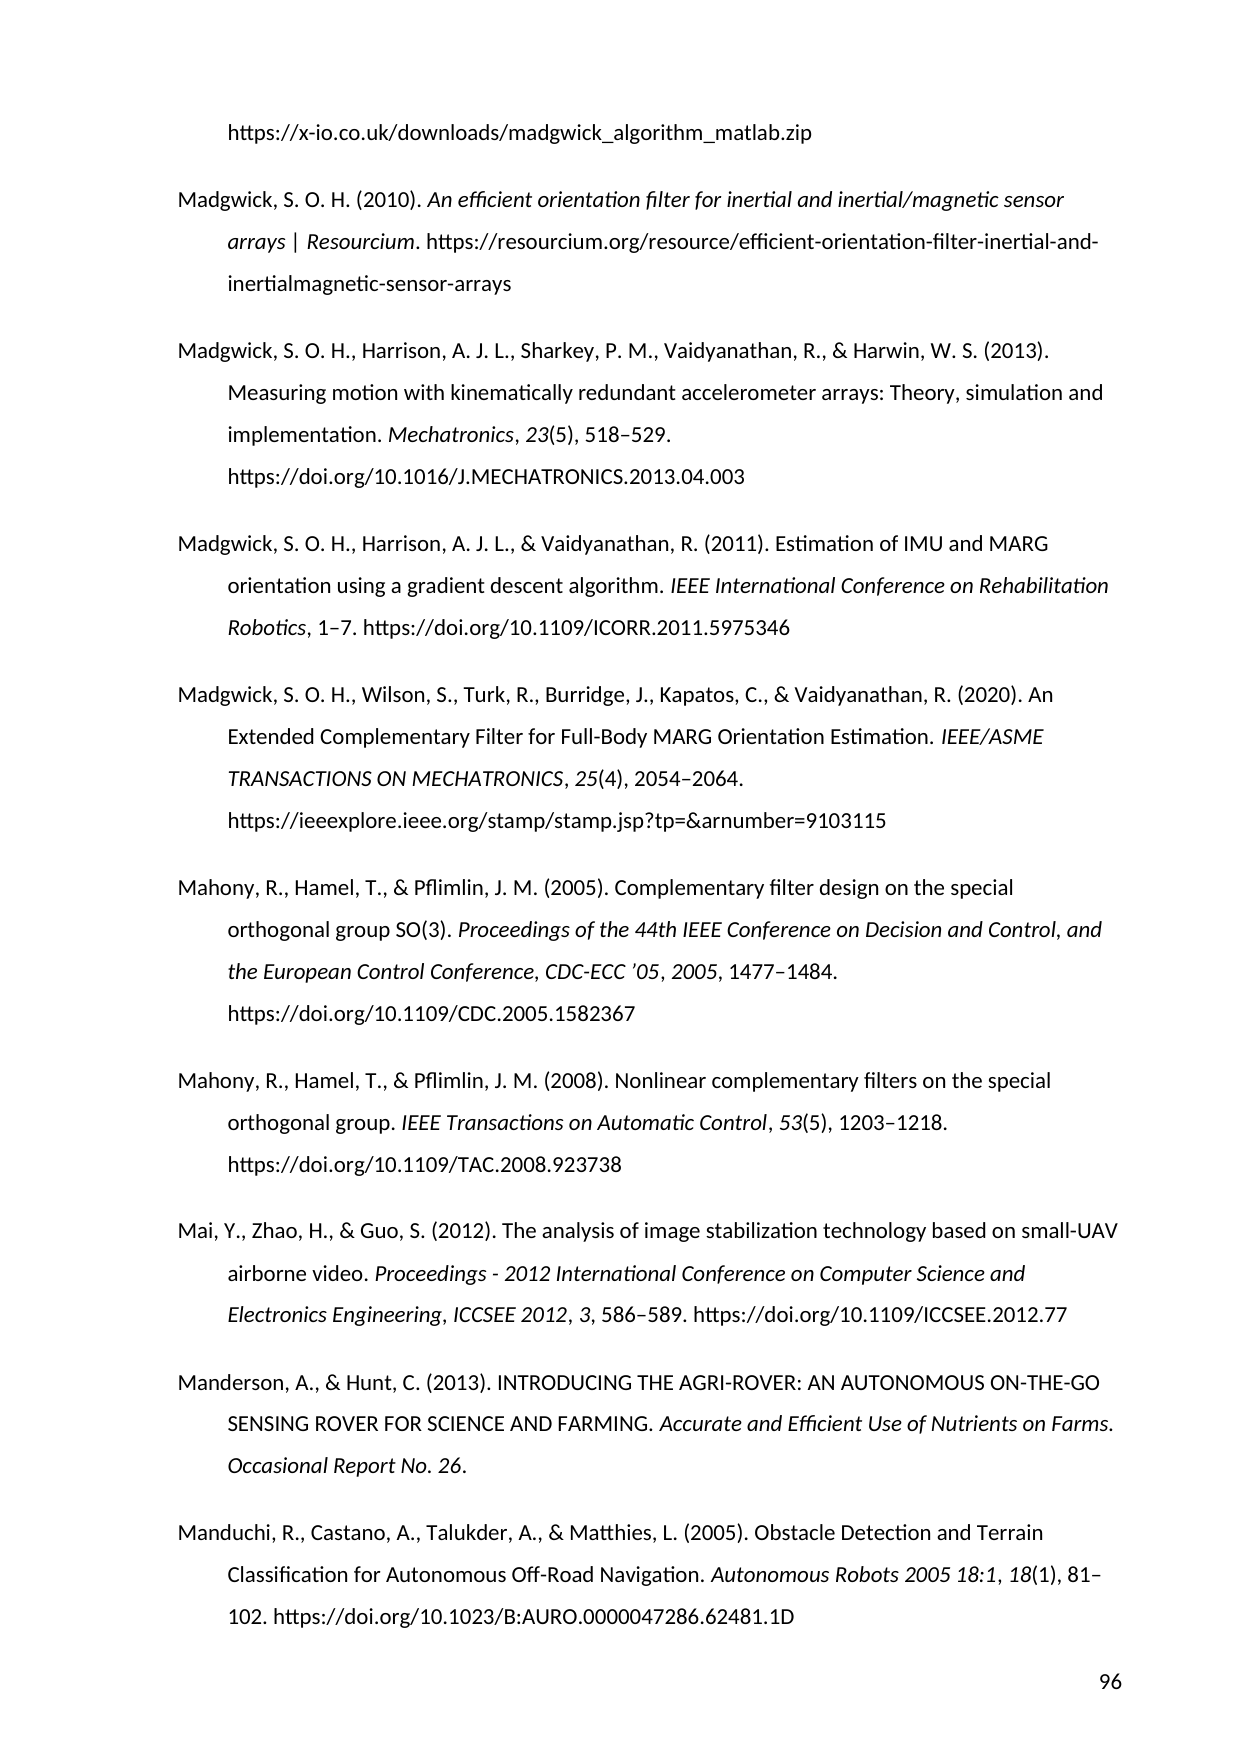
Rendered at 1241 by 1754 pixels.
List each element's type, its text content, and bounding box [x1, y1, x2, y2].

text Madgwick, S. O. H., Wilson, S., Turk, R., Burridge, J., Kapatos, C., & Vaidyanathan, R. (2020). An Extended Complementary Filter for Full-Body MARG Orientation Estimation. IEEE/ASME TRANSACTIONS ON MECHATRONICS, 25(4), 2054–2064. https://ieeexplore.ieee.org/stamp/stamp.jsp?tp=&arnumber=9103115 [177, 680, 1122, 834]
text Mahony, R., Hamel, T., & Pflimlin, J. M. (2005). Complementary filter design on the special orthogonal group SO(3). Proceedings of the 44th IEEE Conference on Decision and Control, and the European Control Conference, CDC-ECC ’05, 2005, 1477–1484. https://doi.org/10.1109/CDC.2005.1582367 [177, 873, 1122, 1027]
text Madgwick, S. O. H. (2010). An efficient orientation filter for inertial and inertial/magnetic sensor arrays | Resourcium. https://resourcium.org/resource/efficient-orientation-filter-inertial-and-inertialmagnetic-sensor-arrays [177, 185, 1122, 297]
text Manduchi, R., Castano, A., Talukder, A., & Matthies, L. (2005). Obstacle Detection and Terrain Classification for Autonomous Off-Road Navigation. Autonomous Robots 2005 18:1, 18(1), 81–102. https://doi.org/10.1023/B:AURO.0000047286.62481.1D [177, 1518, 1122, 1631]
text Madgwick, S. O. H., Harrison, A. J. L., Sharkey, P. M., Vaidyanathan, R., & Harwin, W. S. (2013). Measuring motion with kinematically redundant accelerometer arrays: Theory, simulation and implementation. Mechatronics, 23(5), 518–529. https://doi.org/10.1016/J.MECHATRONICS.2013.04.003 [177, 336, 1122, 490]
text Manderson, A., & Hunt, C. (2013). INTRODUCING THE AGRI-ROVER: AN AUTONOMOUS ON-THE-GO SENSING ROVER FOR SCIENCE AND FARMING. Accurate and Efficient Use of Nutrients on Farms. Occasional Report No. 26. [177, 1368, 1122, 1479]
text Madgwick, S. O. H., Harrison, A. J. L., & Vaidyanathan, R. (2011). Estimation of IMU and MARG orientation using a gradient descent algorithm. IEEE International Conference on Rehabilitation Robotics, 1–7. https://doi.org/10.1109/ICORR.2011.5975346 [177, 529, 1122, 641]
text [177, 118, 1122, 146]
text Mai, Y., Zhao, H., & Guo, S. (2012). The analysis of image stabilization technology based on small-UAV airborne video. Proceedings - 2012 International Conference on Computer Science and Electronics Engineering, ICCSEE 2012, 3, 586–589. https://doi.org/10.1109/ICCSEE.2012.77 [177, 1217, 1122, 1329]
text Mahony, R., Hamel, T., & Pflimlin, J. M. (2008). Nonlinear complementary filters on the special orthogonal group. IEEE Transactions on Automatic Control, 53(5), 1203–1218. https://doi.org/10.1109/TAC.2008.923738 [177, 1066, 1122, 1178]
